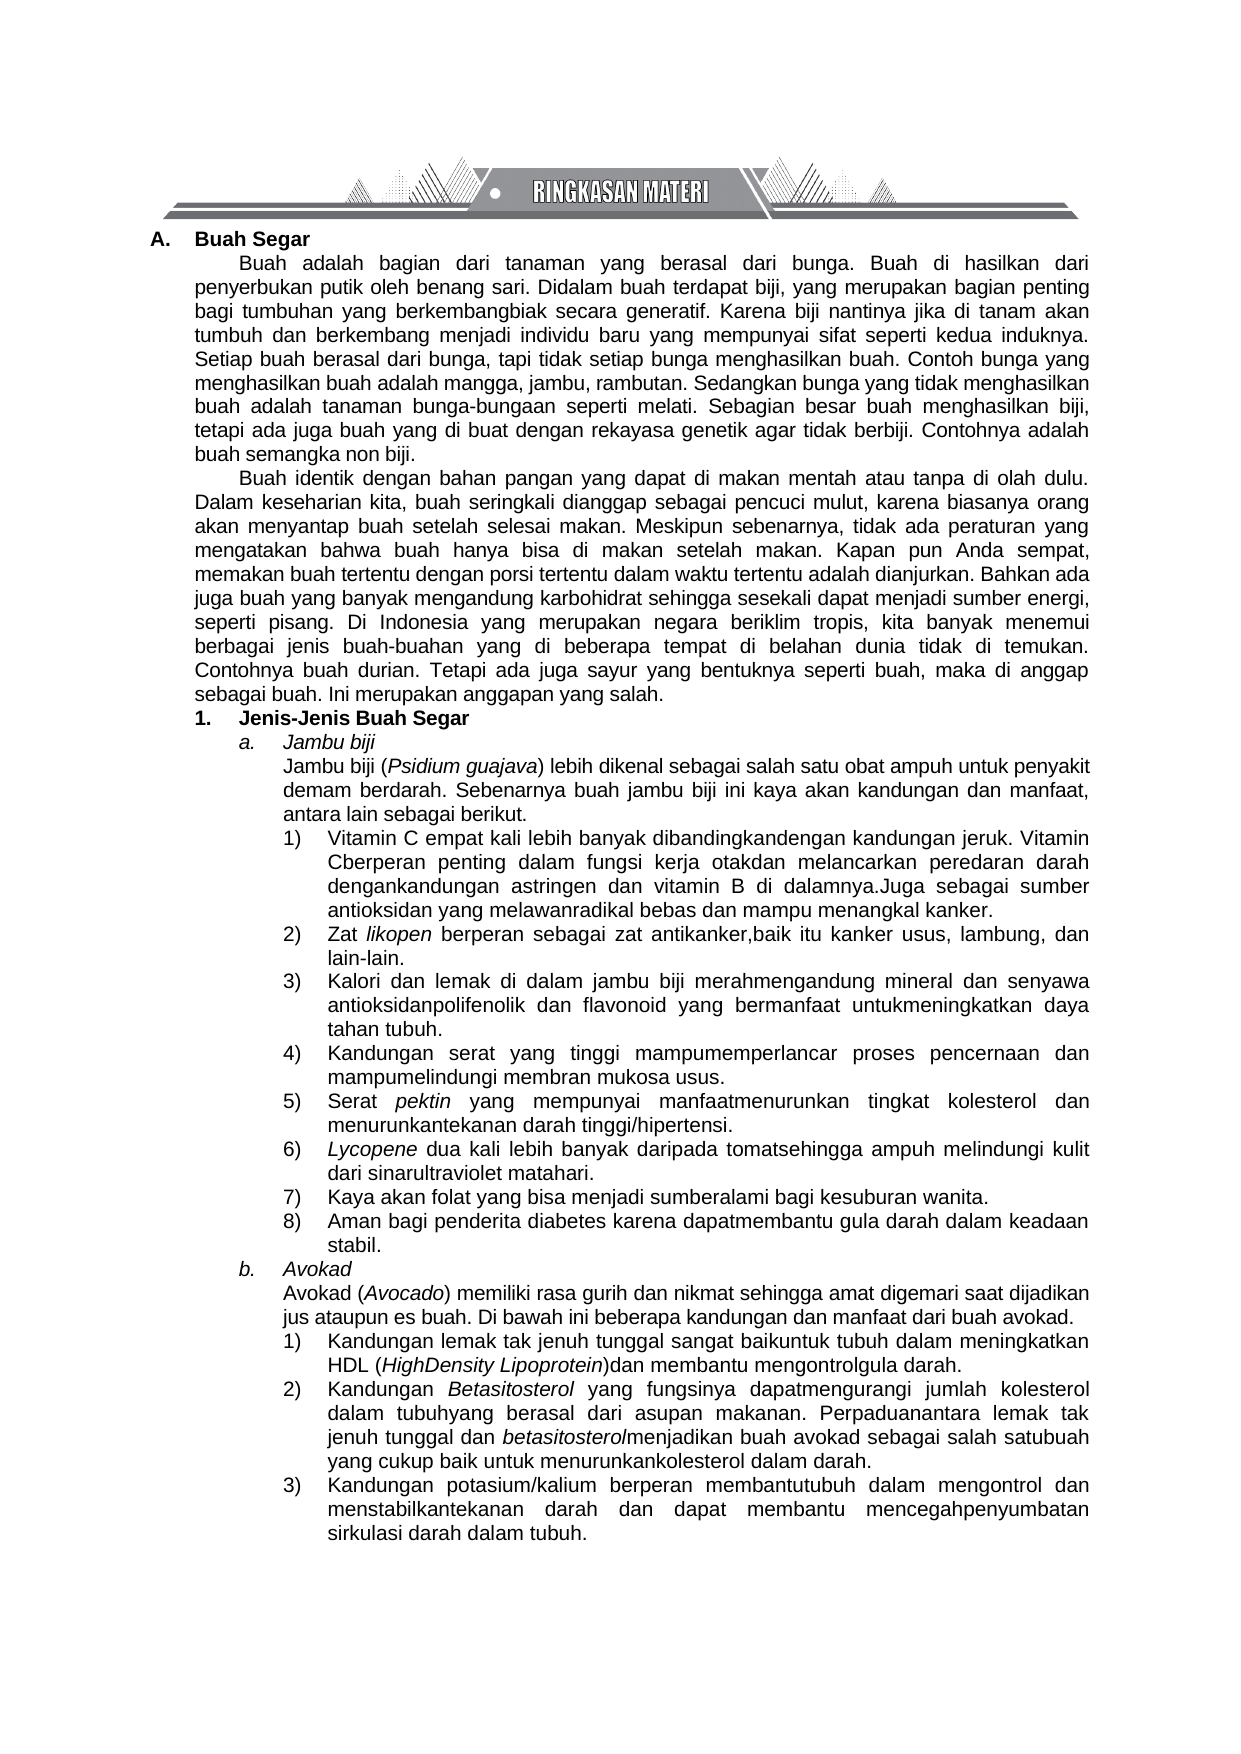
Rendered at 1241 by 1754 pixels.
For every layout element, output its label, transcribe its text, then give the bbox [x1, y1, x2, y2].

text Buah identik dengan bahan pangan yang dapat di makan mentah atau tanpa di olah dulu. Dalam keseharian kita, buah seringkali dianggap sebagai pencuci mulut, karena biasanya orang akan menyantap buah setelah selesai makan. Meskipun sebenarnya, tidak ada peraturan yang mengatakan bahwa buah hanya bisa di makan setelah makan. Kapan pun Anda sempat, memakan buah tertentu dengan porsi tertentu dalam waktu tertentu adalah dianjurkan. Bahkan ada juga buah yang banyak mengandung karbohidrat sehingga sesekali dapat menjadi sumber energi, seperti pisang. Di Indonesia yang merupakan negara beriklim tropis, kita banyak menemui berbagai jenis buah-buahan yang di beberapa tempat di belahan dunia tidak di temukan. Contohnya buah durian. Tetapi ada juga sayur yang bentuknya seperti buah, maka di anggap sebagai buah. Ini merupakan anggapan yang salah. [194, 466, 1090, 706]
text 4) Kandungan serat yang tinggi mampumemperlancar proses pencernaan dan mampumelindungi membran mukosa usus. [283, 1041, 1090, 1089]
text 2) Kandungan Betasitosterol yang fungsinya dapatmengurangi jumlah kolesterol dalam tubuhyang berasal dari asupan makanan. Perpaduanantara lemak tak jenuh tunggal dan betasitosterolmenjadikan buah avokad sebagai salah satubuah yang cukup baik untuk menurunkankolesterol dalam darah. [283, 1377, 1090, 1472]
text a. Jambu biji [239, 730, 1090, 754]
text 1) Kandungan lemak tak jenuh tunggal sangat baikuntuk tubuh dalam meningkatkan HDL (HighDensity Lipoprotein)dan membantu mengontrolgula darah. [283, 1329, 1090, 1377]
text 2) Zat likopen berperan sebagai zat antikanker,baik itu kanker usus, lambung, dan lain-lain. [283, 921, 1090, 969]
text 8) Aman bagi penderita diabetes karena dapatmembantu gula darah dalam keadaan stabil. [283, 1209, 1090, 1257]
text 3) Kandungan potasium/kalium berperan membantutubuh dalam mengontrol dan menstabilkantekanan darah dan dapat membantu mencegahpenyumbatan sirkulasi darah dalam tubuh. [283, 1472, 1090, 1544]
text 5) Serat pektin yang mempunyai manfaatmenurunkan tingkat kolesterol dan menurunkantekanan darah tinggi/hipertensi. [283, 1089, 1090, 1137]
text 3) Kalori dan lemak di dalam jambu biji merahmengandung mineral dan senyawa antioksidanpolifenolik dan flavonoid yang bermanfaat untukmeningkatkan daya tahan tubuh. [283, 969, 1090, 1041]
text 6) Lycopene dua kali lebih banyak daripada tomatsehingga ampuh melindungi kulit dari sinarultraviolet matahari. [283, 1137, 1090, 1185]
text 1. Jenis-Jenis Buah Segar [194, 706, 1090, 730]
text Jambu biji (Psidium guajava) lebih dikenal sebagai salah satu obat ampuh untuk penyakit demam berdarah. Sebenarnya buah jambu biji ini kaya akan kandungan dan manfaat, antara lain sebagai berikut. [283, 754, 1090, 826]
picture [150, 150, 1091, 227]
text A. Buah Segar [150, 227, 1090, 251]
text Buah adalah bagian dari tanaman yang berasal dari bunga. Buah di hasilkan dari penyerbukan putik oleh benang sari. Didalam buah terdapat biji, yang merupakan bagian penting bagi tumbuhan yang berkembangbiak secara generatif. Karena biji nantinya jika di tanam akan tumbuh dan berkembang menjadi individu baru yang mempunyai sifat seperti kedua induknya. Setiap buah berasal dari bunga, tapi tidak setiap bunga menghasilkan buah. Contoh bunga yang menghasilkan buah adalah mangga, jambu, rambutan. Sedangkan bunga yang tidak menghasilkan buah adalah tanaman bunga-bungaan seperti melati. Sebagian besar buah menghasilkan biji, tetapi ada juga buah yang di buat dengan rekayasa genetik agar tidak berbiji. Contohnya adalah buah semangka non biji. [194, 251, 1090, 466]
text 7) Kaya akan folat yang bisa menjadi sumberalami bagi kesuburan wanita. [283, 1185, 1090, 1209]
text 1) Vitamin C empat kali lebih banyak dibandingkandengan kandungan jeruk. Vitamin Cberperan penting dalam fungsi kerja otakdan melancarkan peredaran darah dengankandungan astringen dan vitamin B di dalamnya.Juga sebagai sumber antioksidan yang melawanradikal bebas dan mampu menangkal kanker. [283, 826, 1090, 921]
text b. Avokad [239, 1257, 1090, 1281]
text Avokad (Avocado) memiliki rasa gurih dan nikmat sehingga amat digemari saat dijadikan jus ataupun es buah. Di bawah ini beberapa kandungan dan manfaat dari buah avokad. [283, 1281, 1090, 1329]
